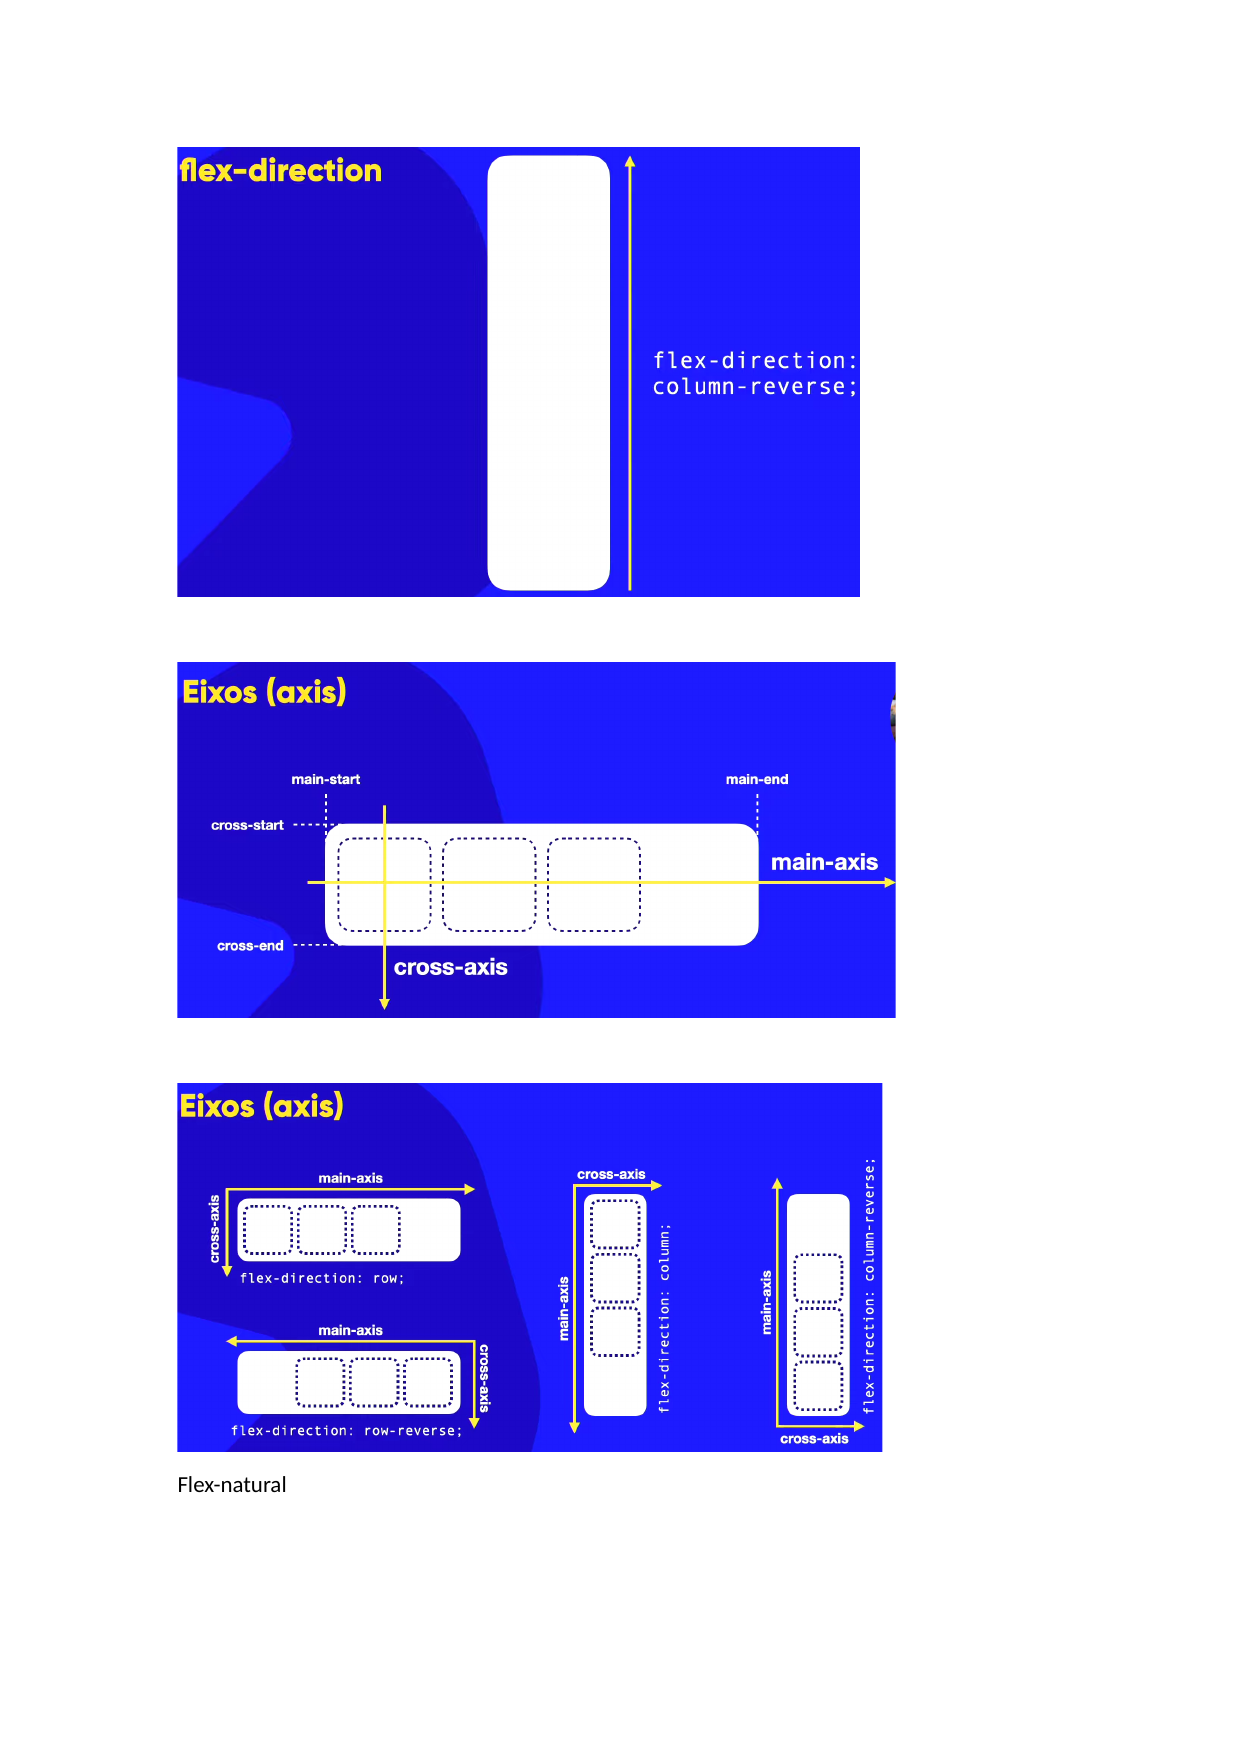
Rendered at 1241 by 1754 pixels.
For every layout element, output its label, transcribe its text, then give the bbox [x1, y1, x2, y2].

picture [177, 1083, 883, 1452]
picture [177, 147, 860, 597]
text Flex-natural [177, 1470, 1063, 1498]
picture [177, 662, 896, 1018]
